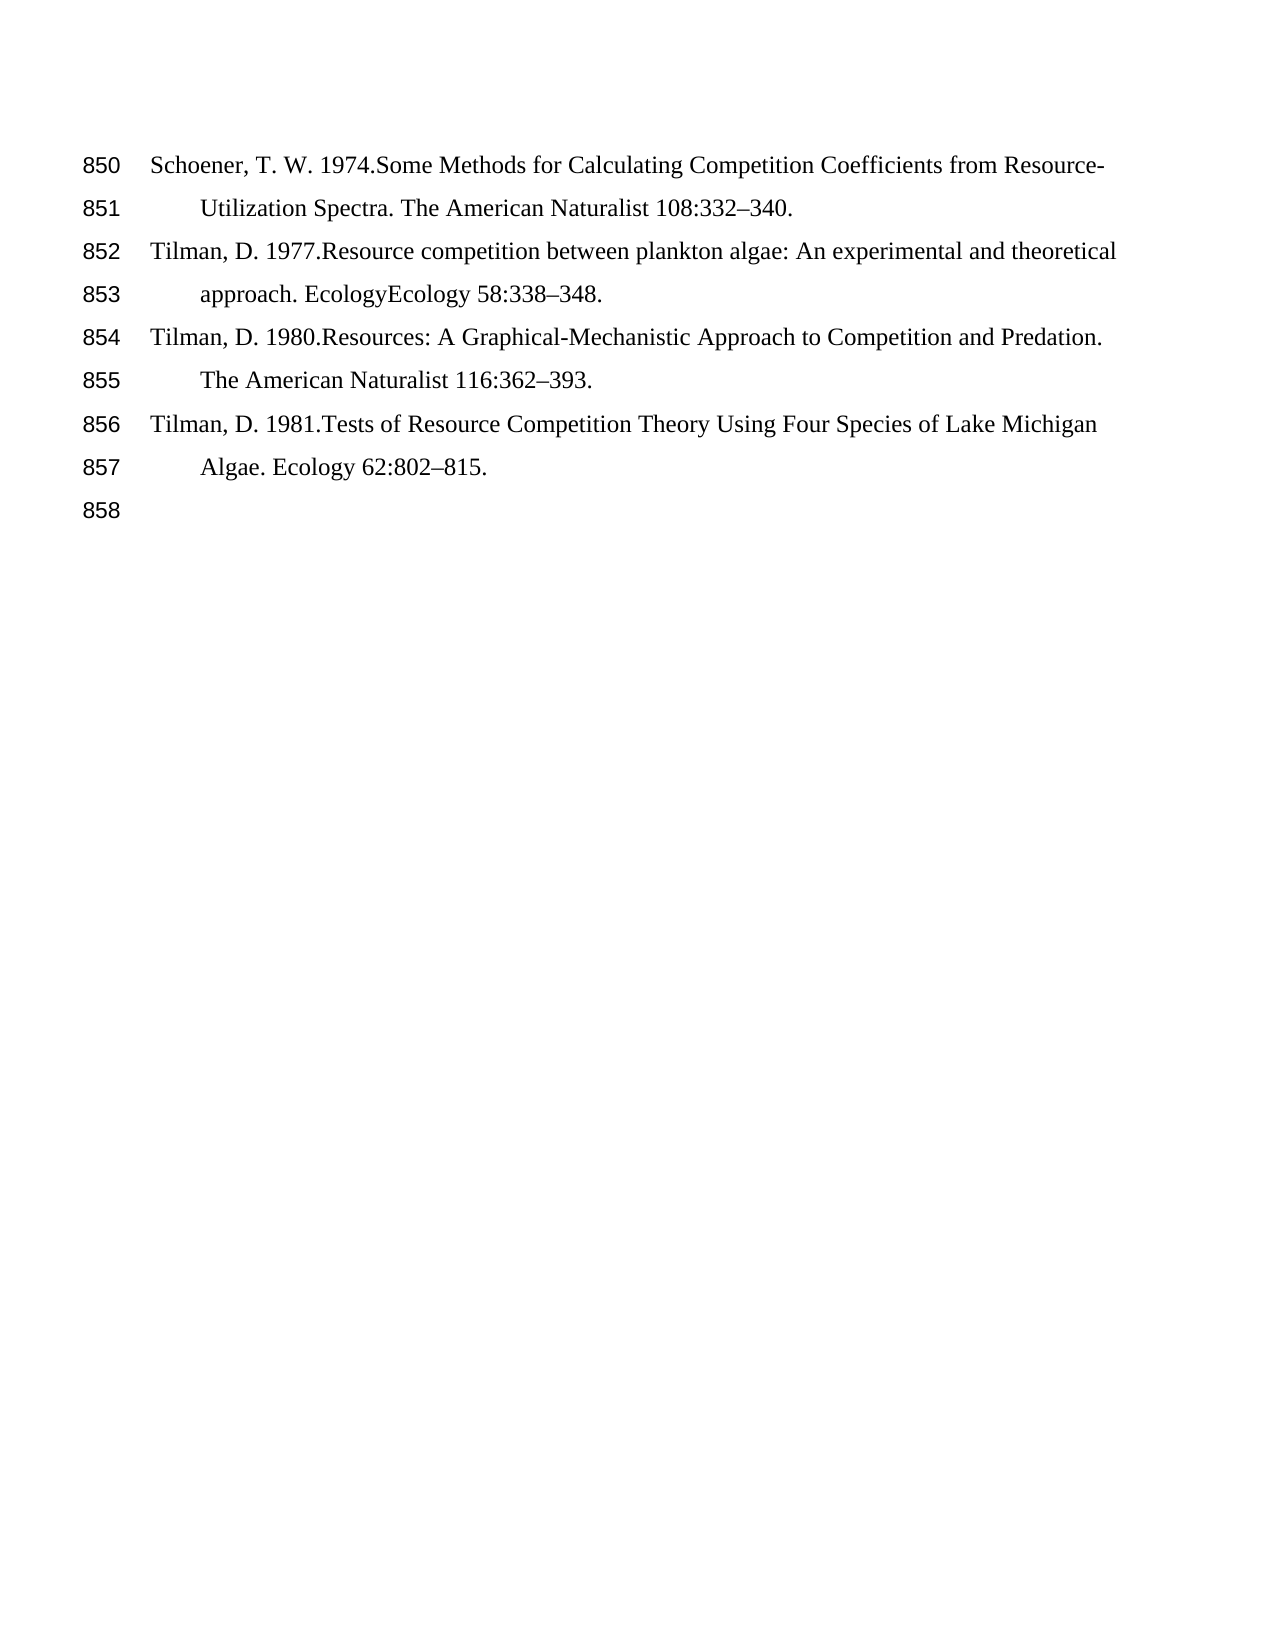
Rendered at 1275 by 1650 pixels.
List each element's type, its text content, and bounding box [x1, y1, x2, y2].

text Tilman, D. 1977.Resource competition between plankton algae: An experimental and theoretical approach. EcologyEcology 58:338–348. [150, 236, 1125, 308]
text Tilman, D. 1980.Resources: A Graphical-Mechanistic Approach to Competition and Predation. The American Naturalist 116:362–393. [150, 322, 1125, 394]
text Tilman, D. 1981.Tests of Resource Competition Theory Using Four Species of Lake Michigan Algae. Ecology 62:802–815. [150, 409, 1125, 481]
text Schoener, T. W. 1974.Some Methods for Calculating Competition Coefficients from Resource-Utilization Spectra. The American Naturalist 108:332–340. [150, 150, 1125, 222]
